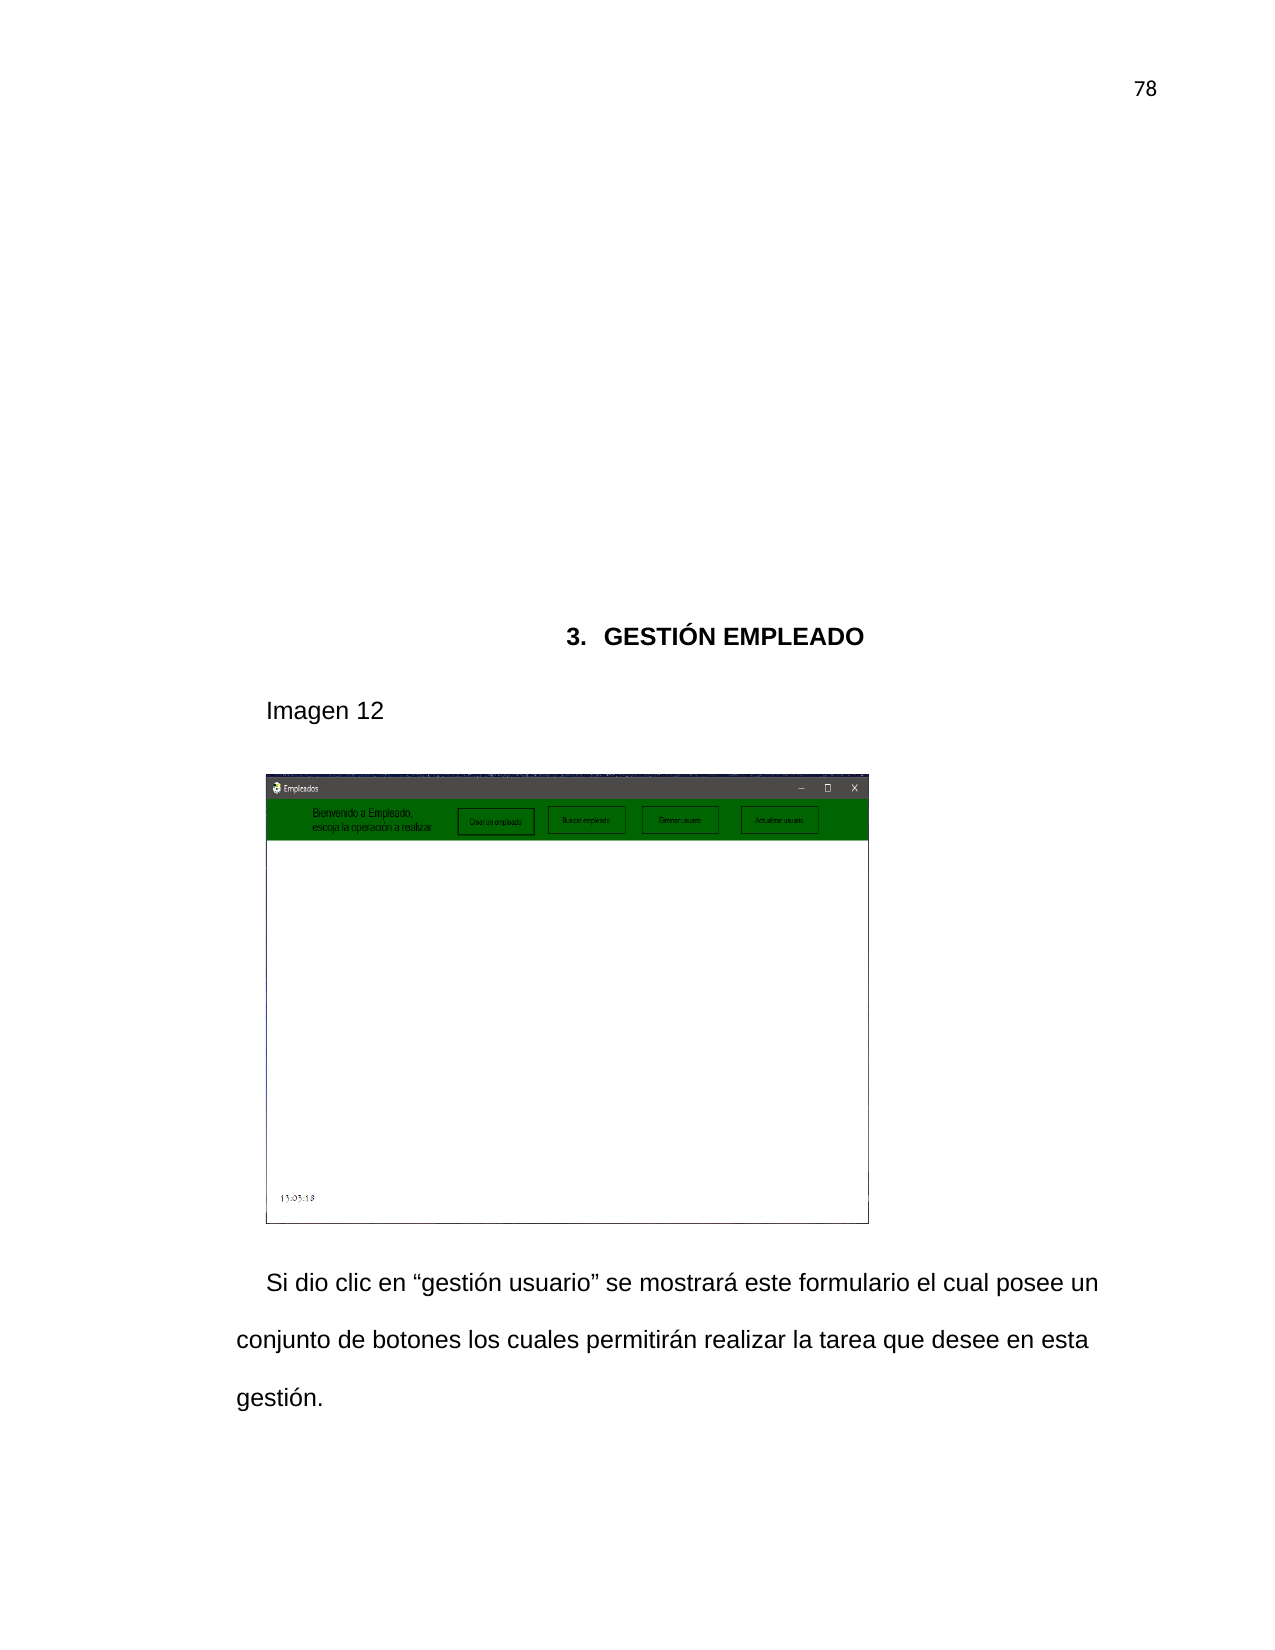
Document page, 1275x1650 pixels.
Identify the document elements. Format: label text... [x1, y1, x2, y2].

text Si dio clic en “gestión usuario” se mostrará este formulario el cual posee un conjunto de botones los cuales permitirán realizar la tarea que desee en esta gestión. [236, 1268, 1157, 1412]
picture [265, 774, 869, 1224]
text Imagen 12 [236, 696, 1157, 725]
list GESTIÓN EMPLEADO [274, 622, 1157, 651]
